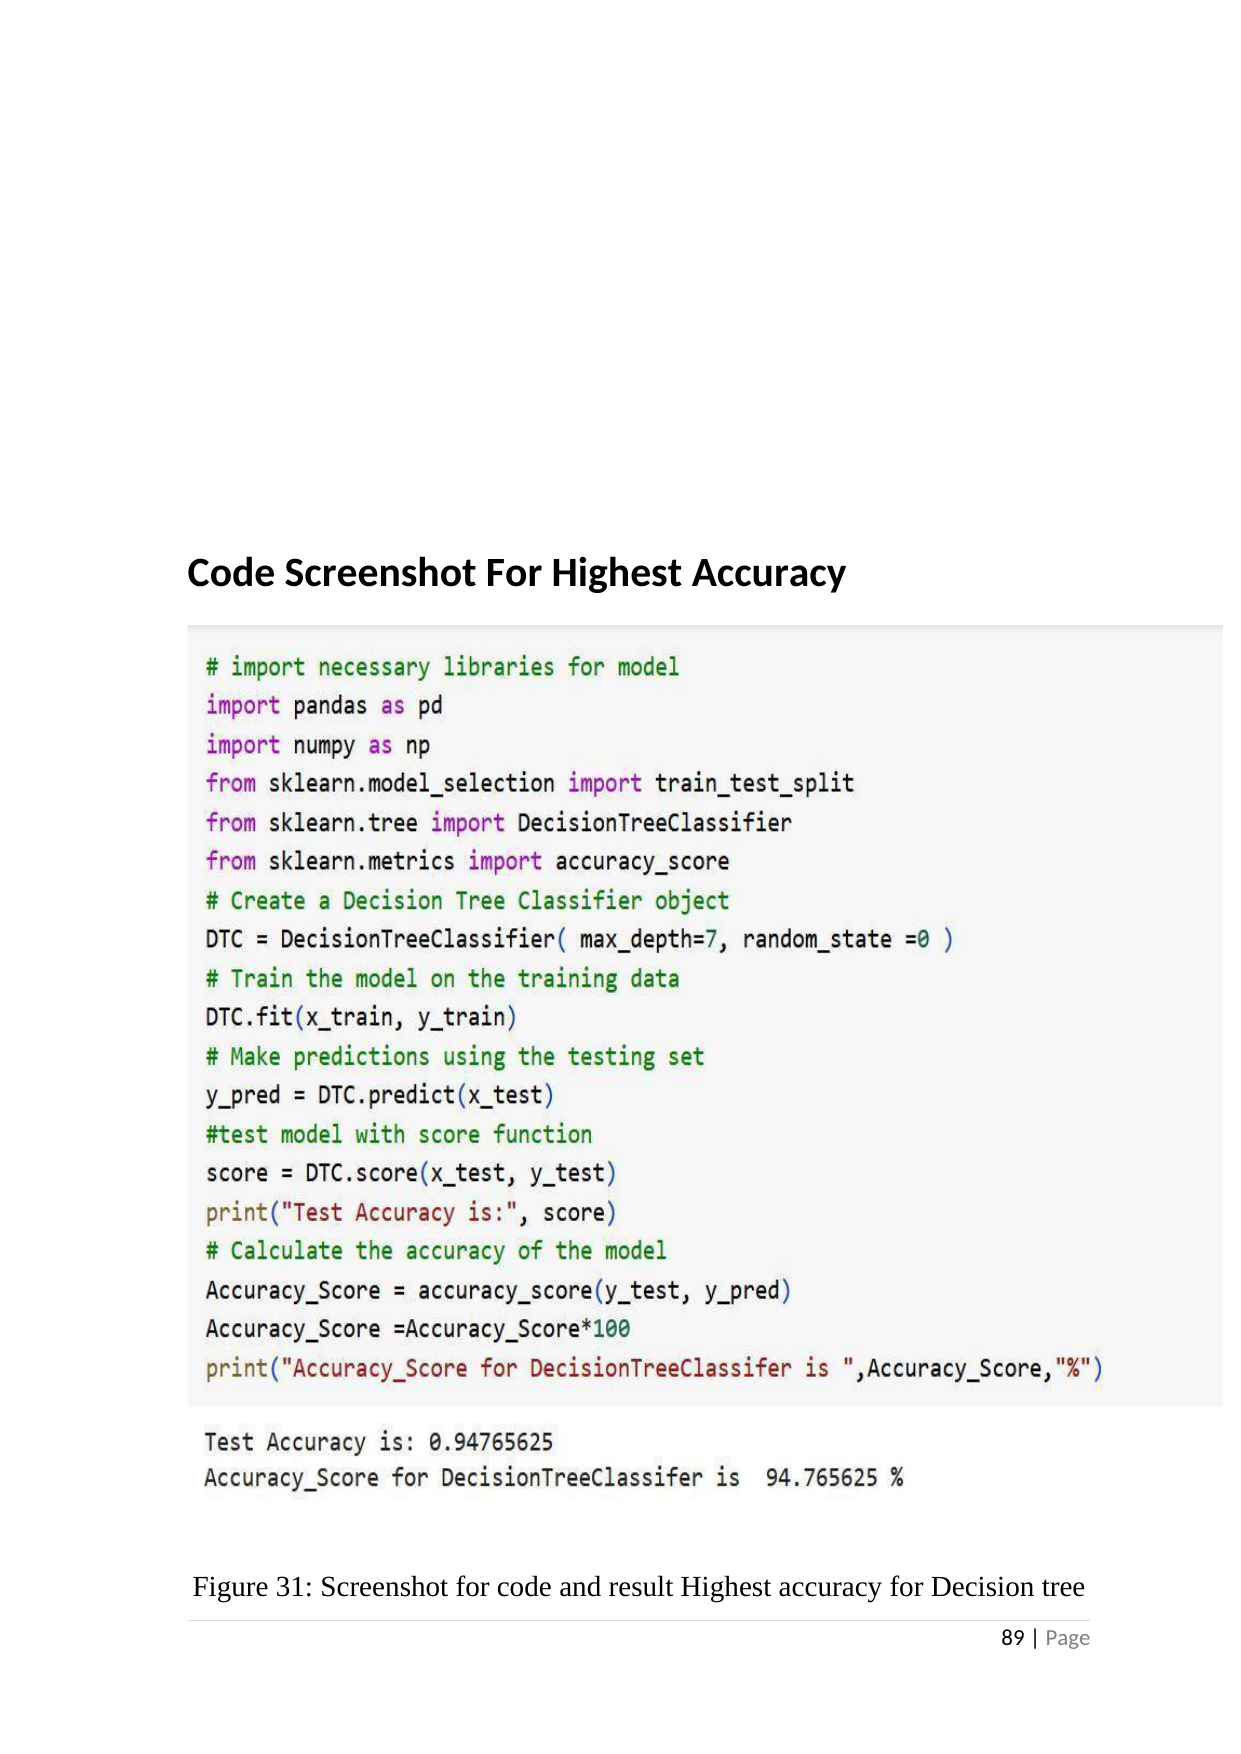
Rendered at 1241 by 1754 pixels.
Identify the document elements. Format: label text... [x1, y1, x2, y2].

text Code Screenshot For Highest Accuracy [187, 546, 1090, 597]
text Figure 31: Screenshot for code and result Highest accuracy for Decision tree [187, 1569, 1090, 1603]
picture [187, 625, 1223, 1545]
